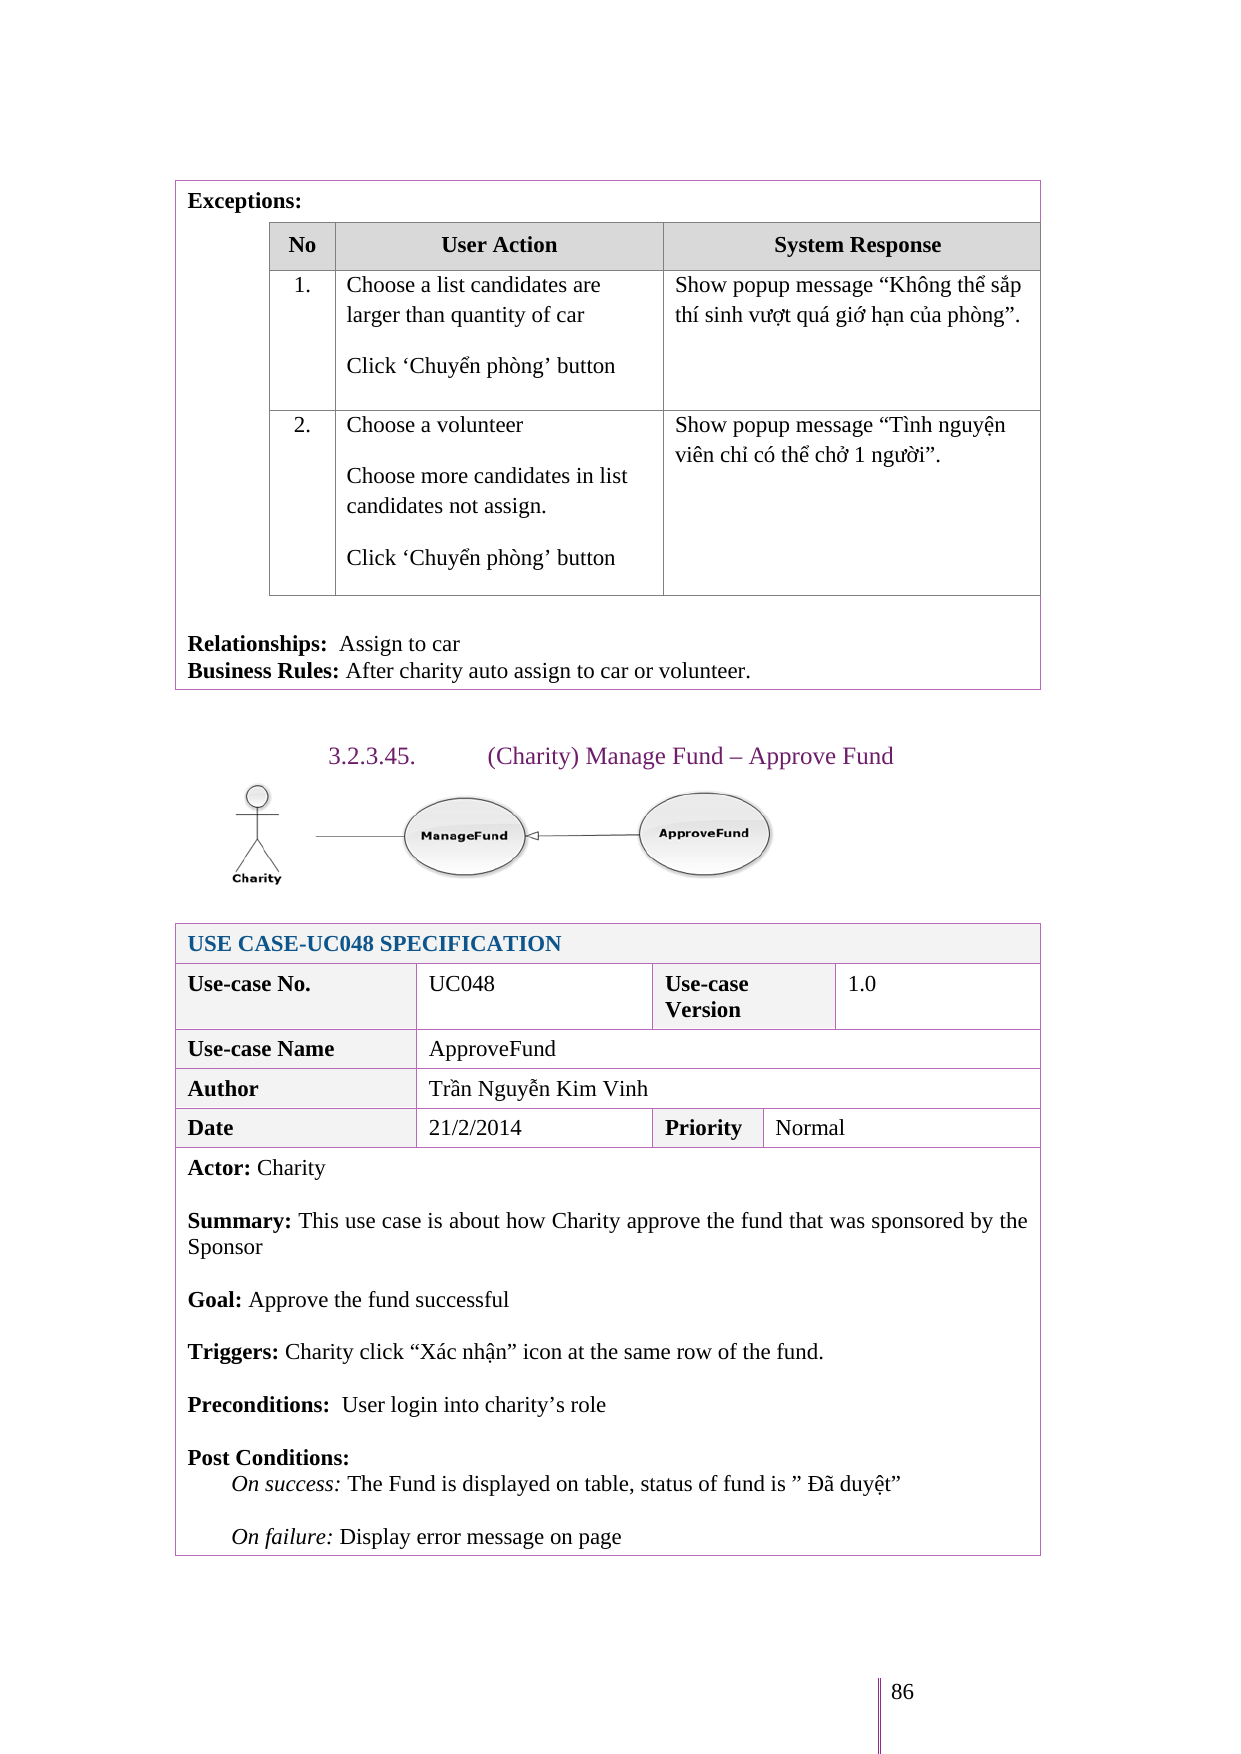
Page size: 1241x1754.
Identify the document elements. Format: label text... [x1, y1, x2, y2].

table_cell Trần Nguyễn Kim Vinh [417, 1069, 1040, 1107]
table_cell Normal [764, 1109, 1040, 1147]
table_cell Use-case Name [176, 1030, 416, 1068]
table_cell 21/2/2014 [417, 1109, 652, 1147]
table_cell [176, 1148, 1040, 1555]
table_cell Use-case No. [176, 964, 416, 1028]
table_cell UC048 [417, 964, 652, 1028]
table_cell ApproveFund [417, 1030, 1040, 1068]
picture [187, 774, 781, 899]
subtitle (Charity) Manage Fund – Approve Fund [328, 741, 1053, 770]
table_cell Use-case Version [653, 964, 835, 1028]
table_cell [176, 181, 1040, 689]
table_cell Date [176, 1109, 416, 1147]
table_cell Author [176, 1069, 416, 1107]
table_header USE CASE-UC048 SPECIFICATION [176, 924, 1040, 963]
table_cell Priority [653, 1109, 763, 1147]
table_cell 1.0 [836, 964, 1040, 1028]
